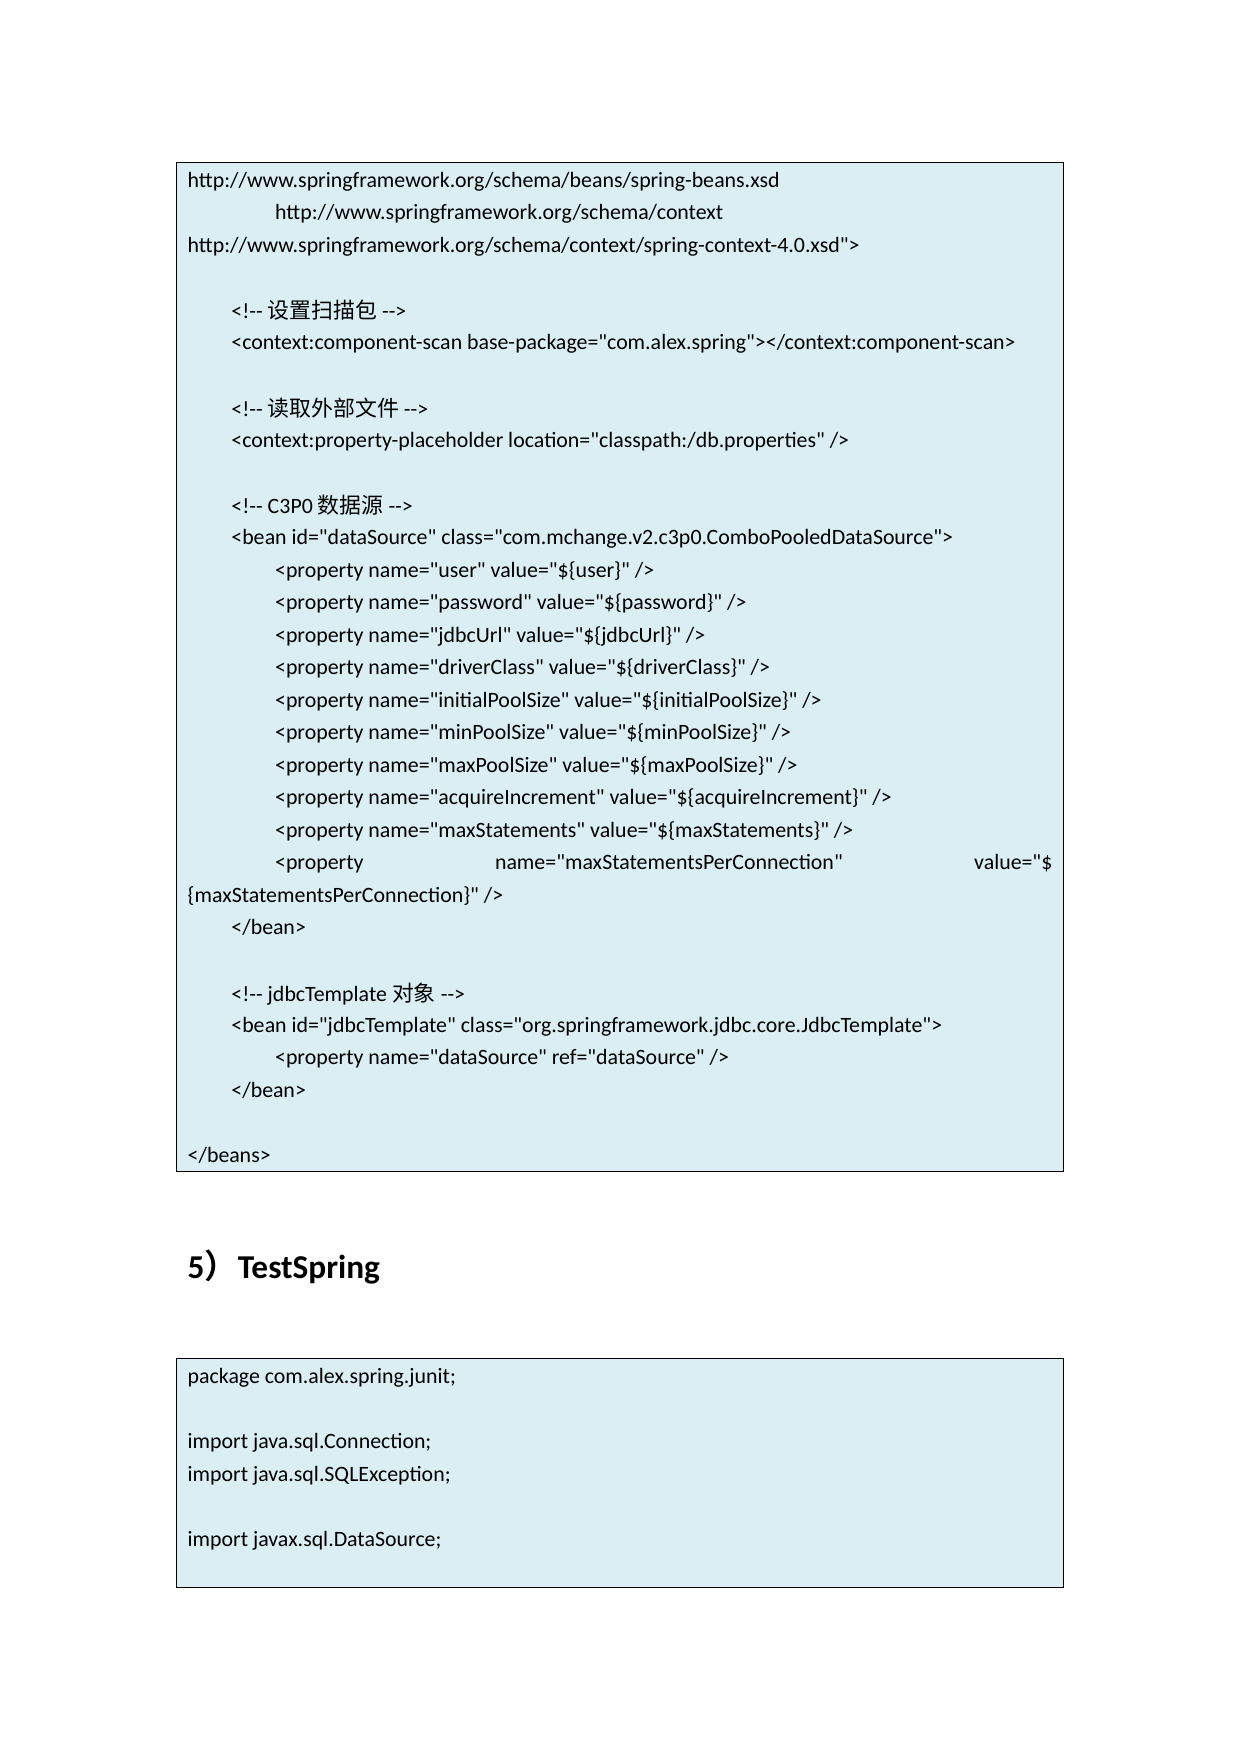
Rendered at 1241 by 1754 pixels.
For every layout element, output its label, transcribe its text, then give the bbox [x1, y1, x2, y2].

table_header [177, 163, 1063, 1171]
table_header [177, 1359, 1063, 1587]
subtitle 5）TestSpring [187, 1231, 1053, 1296]
